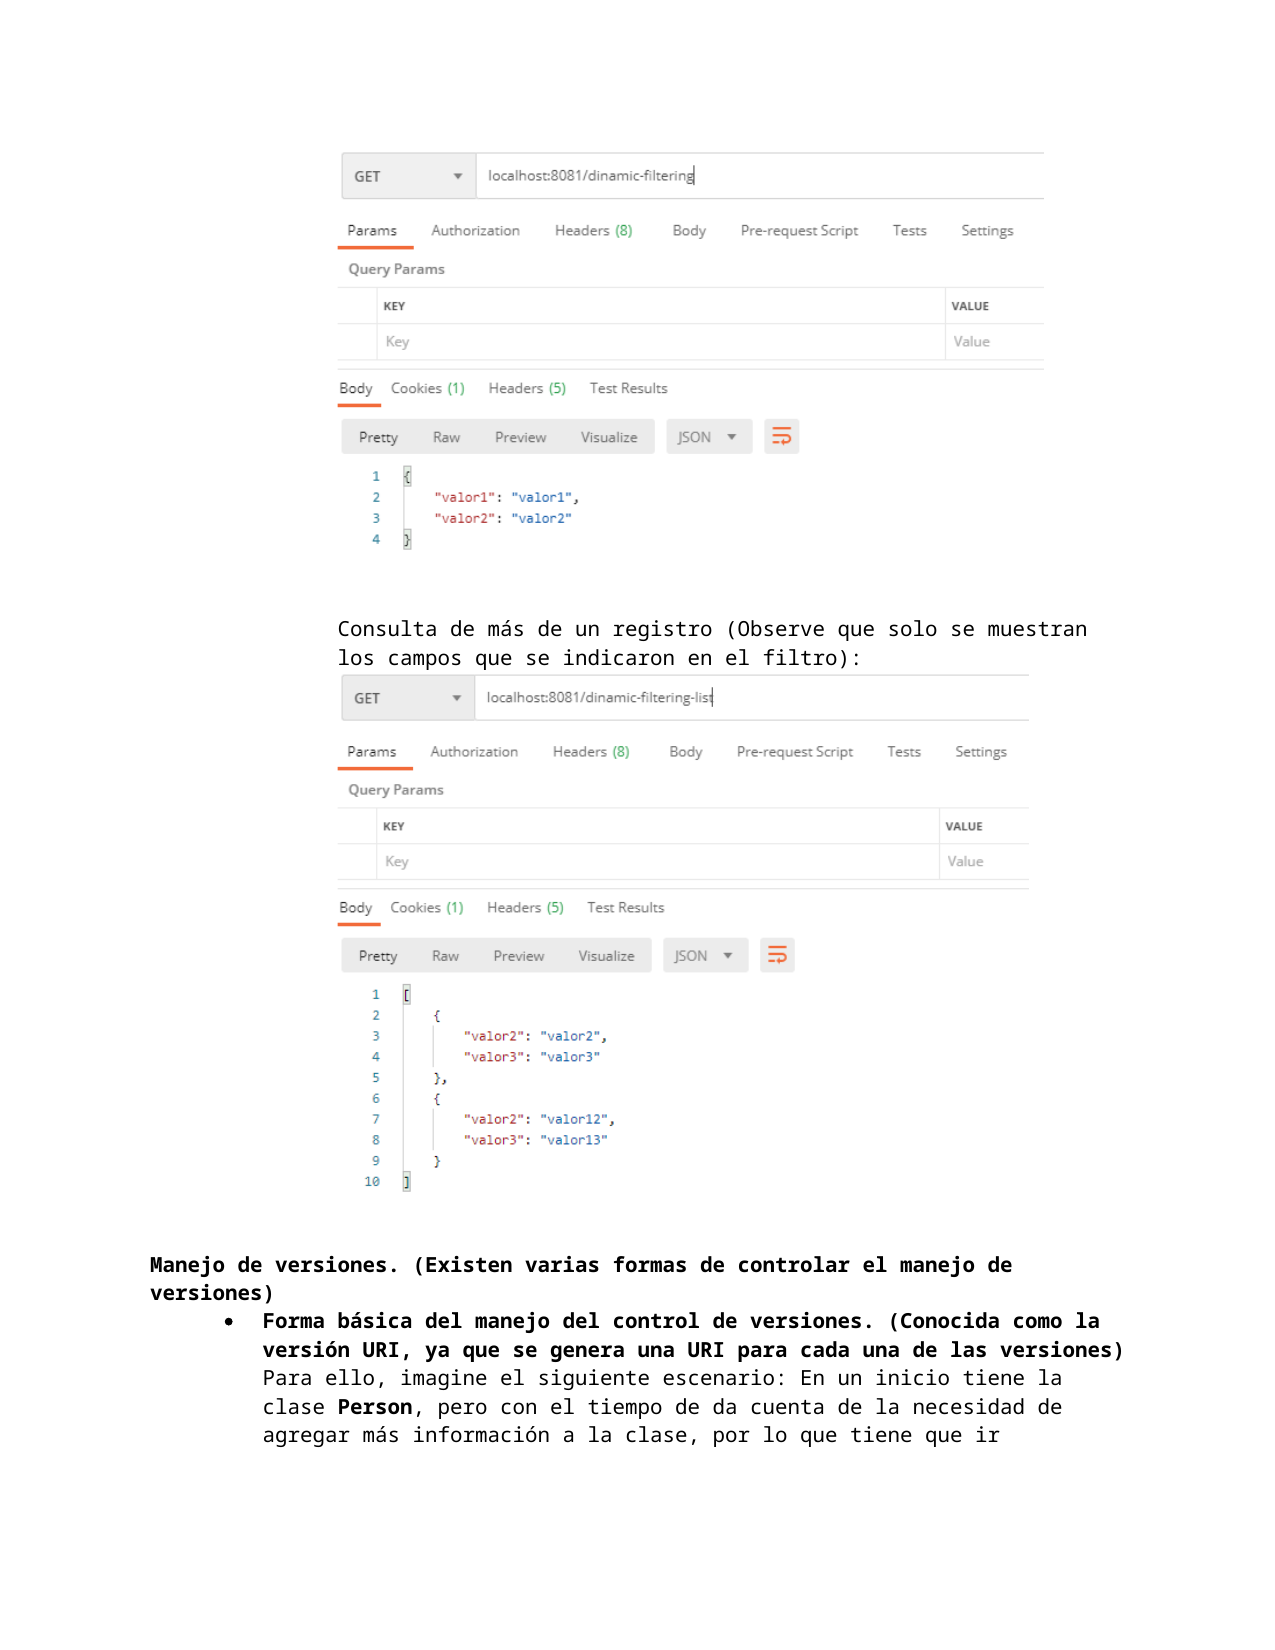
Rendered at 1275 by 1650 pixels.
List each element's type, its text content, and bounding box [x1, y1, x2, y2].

picture [337, 150, 1044, 558]
list Consulta de más de un registro (Observe que solo se muestran los campos que se indicaron en el filtro): [337, 614, 1125, 671]
text Manejo de versiones. (Existen varias formas de controlar el manejo de versiones) [150, 1250, 1125, 1307]
picture [337, 671, 1029, 1193]
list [262, 1363, 1125, 1449]
list Forma básica del manejo del control de versiones. (Conocida como la versión URI, ya que se genera una URI para cada una de las versiones) [225, 1307, 1125, 1363]
